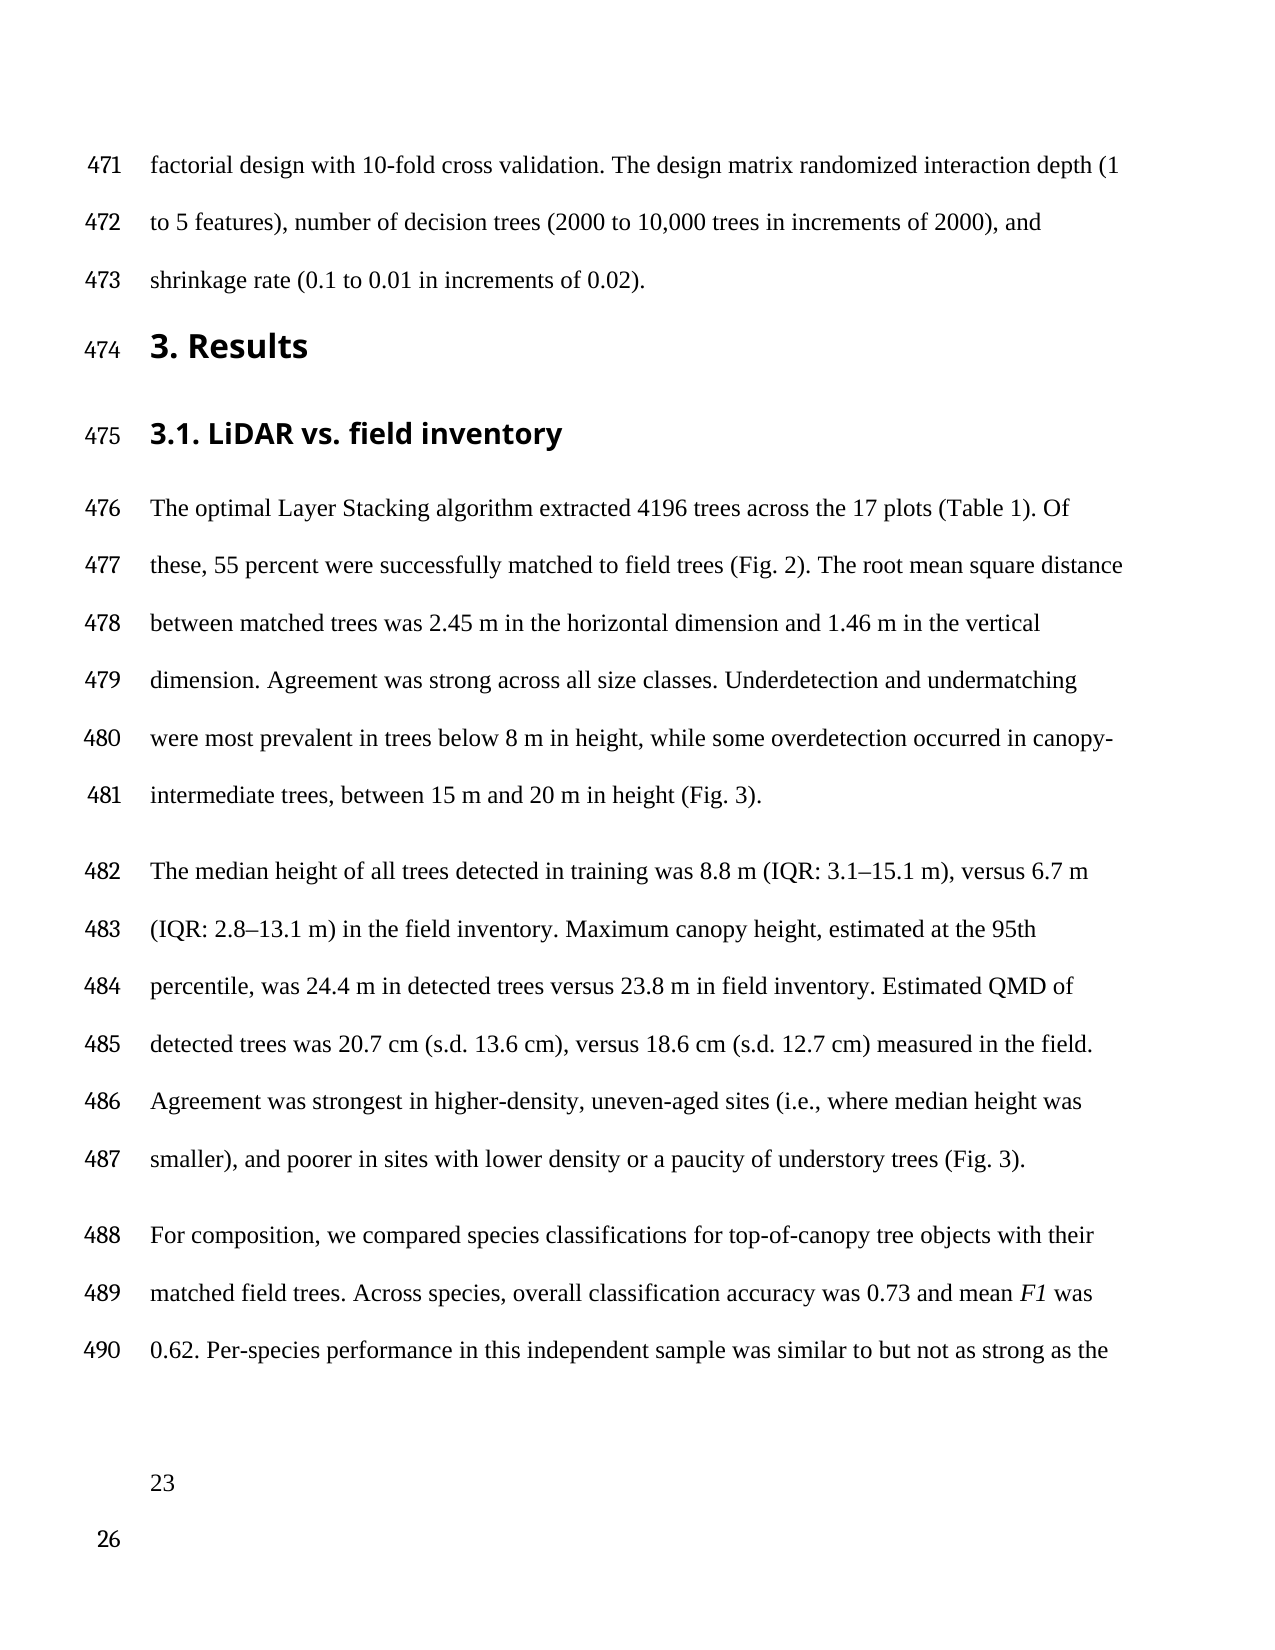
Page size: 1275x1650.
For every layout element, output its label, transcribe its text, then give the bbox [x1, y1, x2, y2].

subtitle 3. Results [150, 322, 1125, 368]
text The median height of all trees detected in training was 8.8 m (IQR: 3.1–15.1 m), versus 6.7 m (IQR: 2.8–13.1 m) in the field inventory. Maximum canopy height, estimated at the 95th percentile, was 24.4 m in detected trees versus 23.8 m in field inventory. Estimated QMD of detected trees was 20.7 cm (s.d. 13.6 cm), versus 18.6 cm (s.d. 12.7 cm) measured in the field. Agreement was strongest in higher-density, uneven-aged sites (i.e., where median height was smaller), and poorer in sites with lower density or a paucity of understory trees (Fig. 3). [150, 856, 1125, 1173]
text The optimal Layer Stacking algorithm extracted 4196 trees across the 17 plots (Table 1). Of these, 55 percent were successfully matched to field trees (Fig. 2). The root mean square distance between matched trees was 2.45 m in the horizontal dimension and 1.46 m in the vertical dimension. Agreement was strong across all size classes. Underdetection and undermatching were most prevalent in trees below 8 m in height, while some overdetection occurred in canopy-intermediate trees, between 15 m and 20 m in height (Fig. 3). [150, 493, 1125, 809]
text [150, 1220, 1125, 1364]
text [150, 150, 1125, 294]
subtitle 3.1. LiDAR vs. field inventory [150, 413, 1125, 453]
